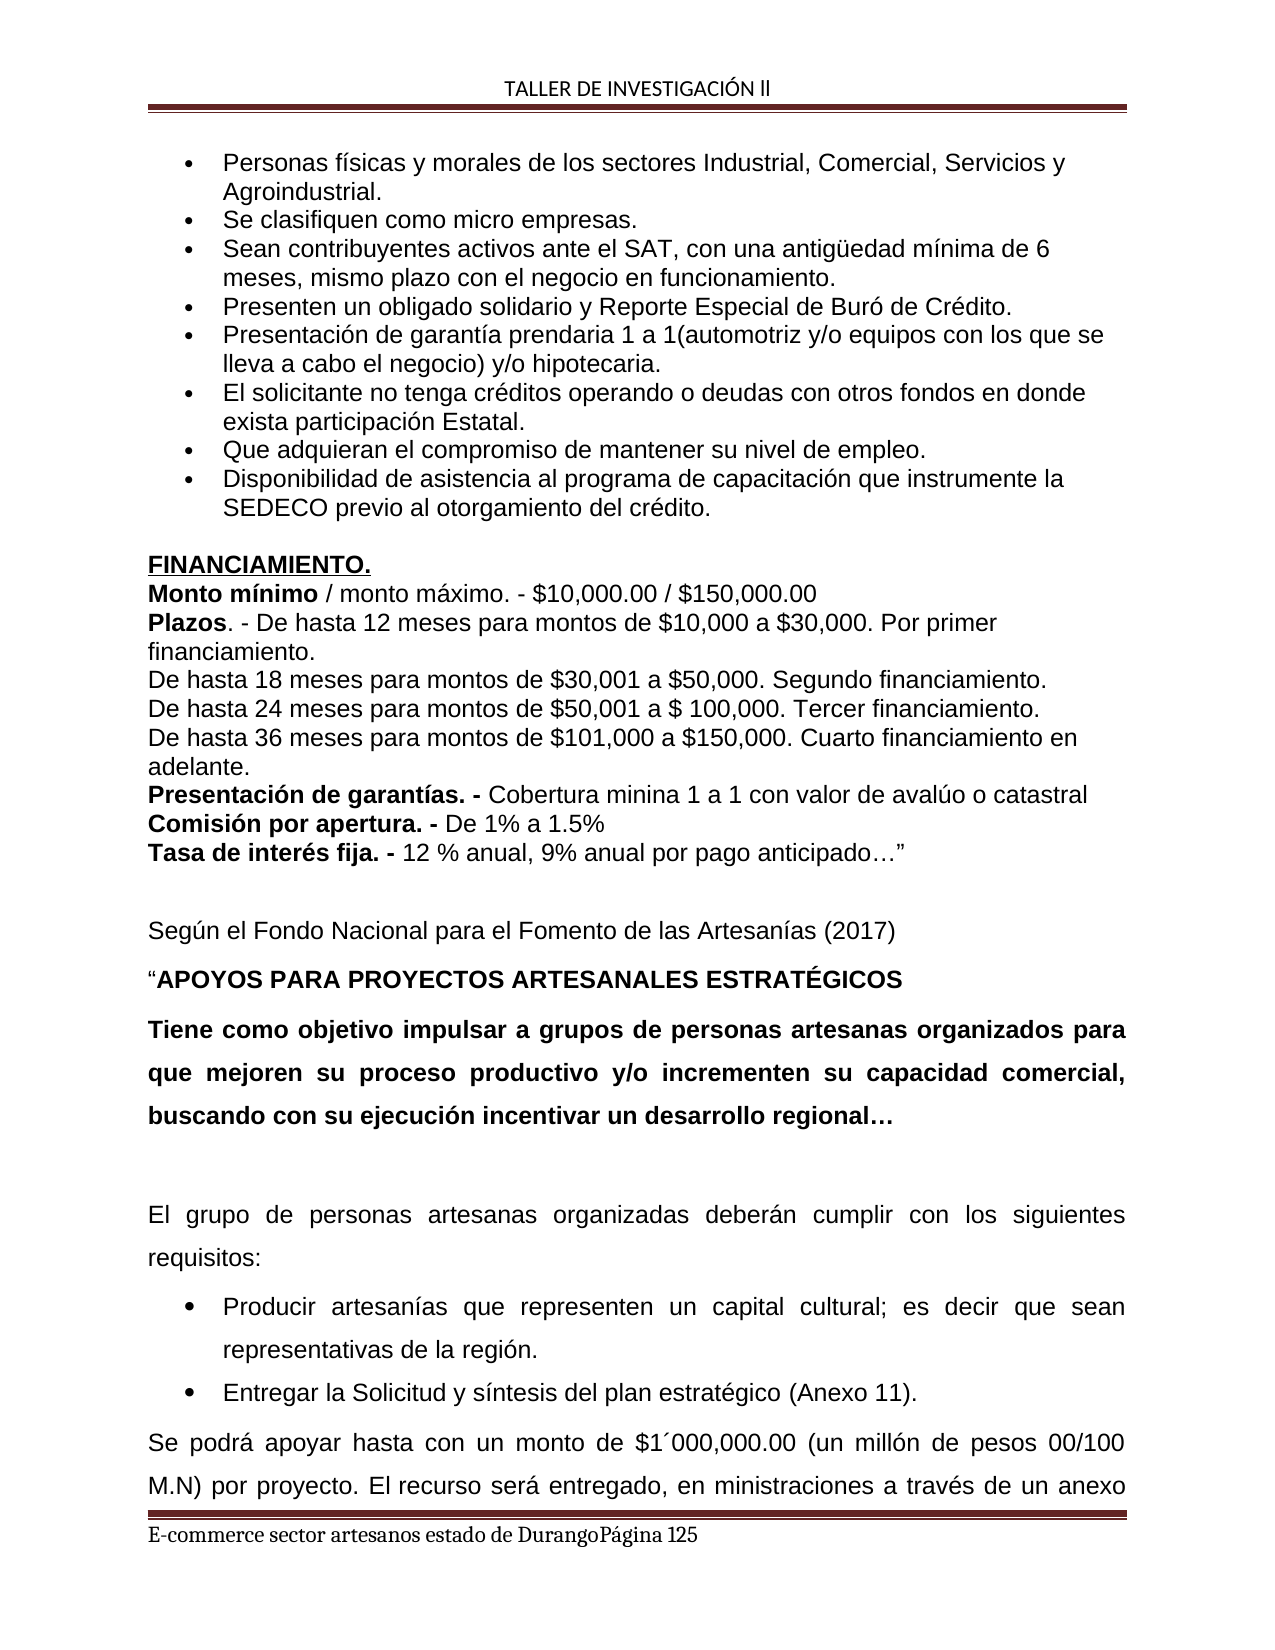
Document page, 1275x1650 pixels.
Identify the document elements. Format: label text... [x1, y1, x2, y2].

list Que adquieran el compromiso de mantener su nivel de empleo. [185, 435, 1127, 464]
text El grupo de personas artesanas organizadas deberán cumplir con los siguientes requisitos: [148, 1199, 1127, 1271]
list Producir artesanías que representen un capital cultural; es decir que sean representativas de la región. [185, 1292, 1127, 1364]
text De hasta 18 meses para montos de $30,001 a $50,000. Segundo financiamiento. [148, 665, 1127, 694]
list Se clasifiquen como micro empresas. [185, 205, 1127, 234]
text Presentación de garantías. - Cobertura minina 1 a 1 con valor de avalúo o catastral [148, 780, 1127, 809]
text De hasta 24 meses para montos de $50,001 a $ 100,000. Tercer financiamiento. [148, 694, 1127, 723]
list Sean contribuyentes activos ante el SAT, con una antigüedad mínima de 6 meses, mismo plazo con el negocio en funcionamiento. [185, 234, 1127, 291]
text “APOYOS PARA PROYECTOS ARTESANALES ESTRATÉGICOS [148, 965, 1127, 994]
text Plazos. - De hasta 12 meses para montos de $10,000 a $30,000. Por primer financiamiento. [148, 608, 1127, 665]
list Entregar la Solicitud y síntesis del plan estratégico (Anexo 11). [185, 1378, 1127, 1407]
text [148, 1428, 1127, 1500]
text De hasta 36 meses para montos de $101,000 a $150,000. Cuarto financiamiento en adelante. [148, 723, 1127, 780]
text Comisión por apertura. - De 1% a 1.5% [148, 809, 1127, 838]
text Monto mínimo / monto máximo. - $10,000.00 / $150,000.00 [148, 579, 1127, 608]
list Presentación de garantía prendaria 1 a 1(automotriz y/o equipos con los que se lleva a cabo el negocio) y/o hipotecaria. [185, 320, 1127, 378]
list Personas físicas y morales de los sectores Industrial, Comercial, Servicios y Agroindustrial. [185, 148, 1127, 205]
text FINANCIAMIENTO. [148, 550, 1127, 579]
text Tasa de interés fija. - 12 % anual, 9% anual por pago anticipado…” [148, 838, 1127, 866]
list Presenten un obligado solidario y Reporte Especial de Buró de Crédito. [185, 291, 1127, 320]
list Disponibilidad de asistencia al programa de capacitación que instrumente la SEDECO previo al otorgamiento del crédito. [185, 464, 1127, 521]
text Tiene como objetivo impulsar a grupos de personas artesanas organizados para que mejoren su proceso productivo y/o incrementen su capacidad comercial, buscando con su ejecución incentivar un desarrollo regional… [148, 1014, 1127, 1129]
text Según el Fondo Nacional para el Fomento de las Artesanías (2017) [148, 916, 1127, 944]
list El solicitante no tenga créditos operando o deudas con otros fondos en donde exista participación Estatal. [185, 378, 1127, 435]
